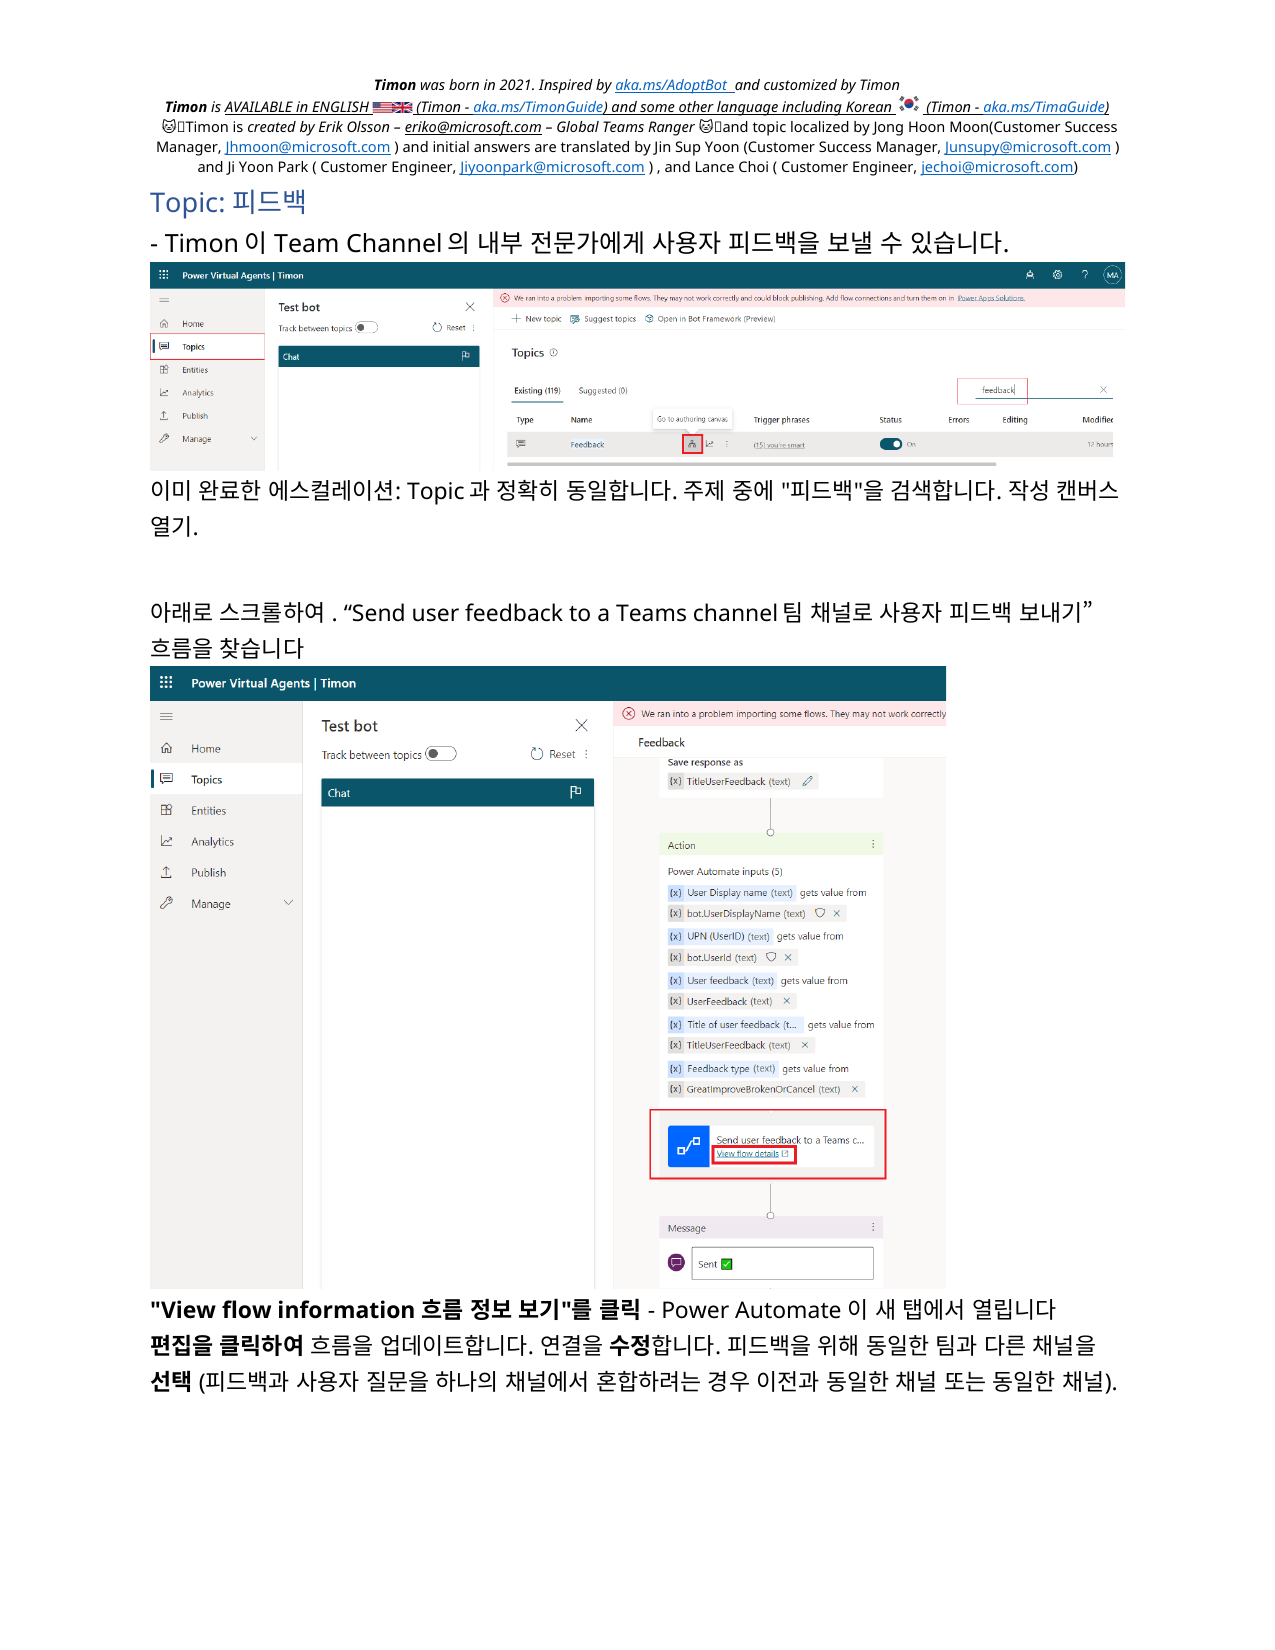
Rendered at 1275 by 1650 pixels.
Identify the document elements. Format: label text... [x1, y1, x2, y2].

picture [150, 666, 947, 1289]
picture [150, 262, 1125, 471]
picture [896, 95, 923, 113]
text - Timon이 Team Channel의 내부 전문가에게 사용자 피드백을 보낼 수 있습니다. 이미 완료한 에스컬레이션: Topic과 정확히 동일합니다. 주제 중에 "피드백"을 검색합니다. 작성 캔버스 열기. [150, 471, 1125, 576]
picture [372, 102, 413, 113]
text - Timon이 Team Channel의 내부 전문가에게 사용자 피드백을 보낼 수 있습니다. 이미 완료한 에스컬레이션: Topic과 정확히 동일합니다. 주제 중에 "피드백"을 검색합니다. 작성 캔버스 열기. [150, 223, 1125, 262]
subtitle Topic: 피드백 [150, 181, 1125, 220]
